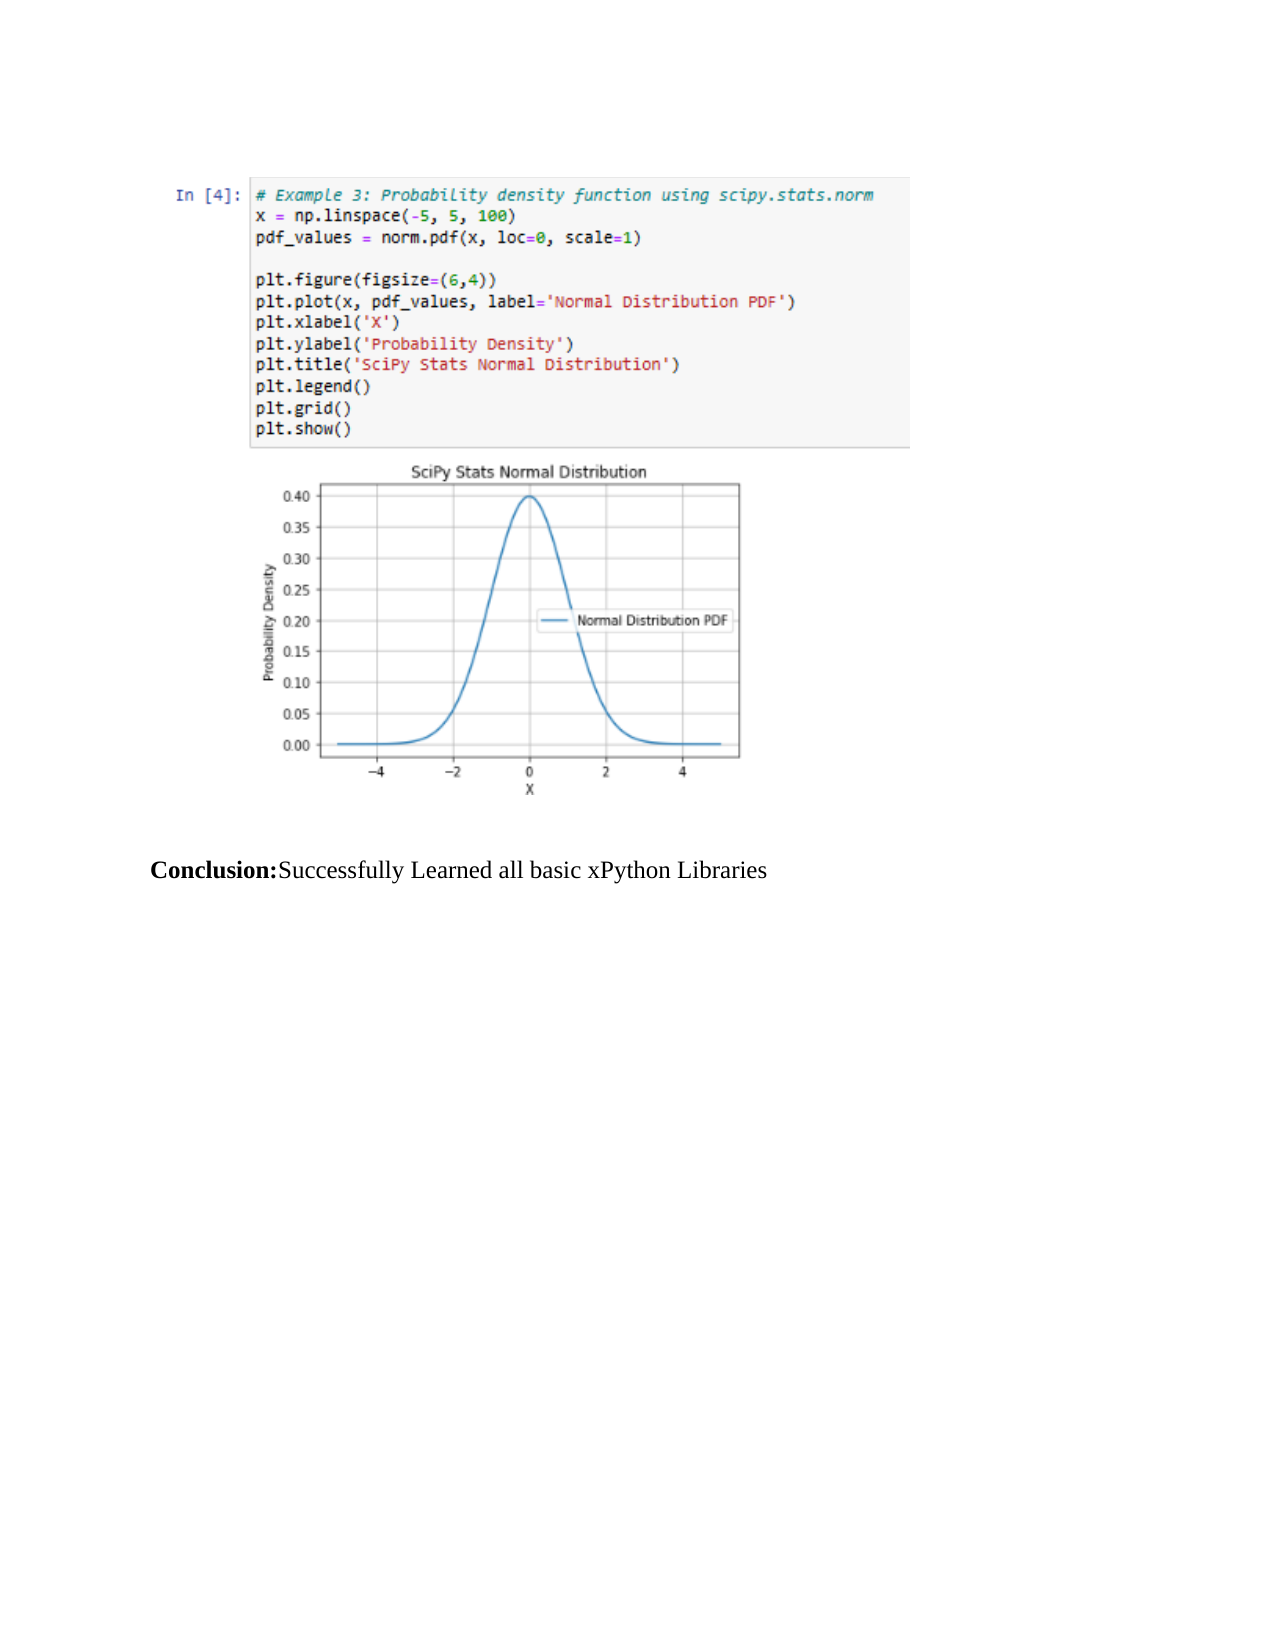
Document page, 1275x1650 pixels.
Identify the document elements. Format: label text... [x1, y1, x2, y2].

picture [176, 177, 910, 795]
text Conclusion:Successfully Learned all basic xPython Libraries [150, 855, 1200, 884]
